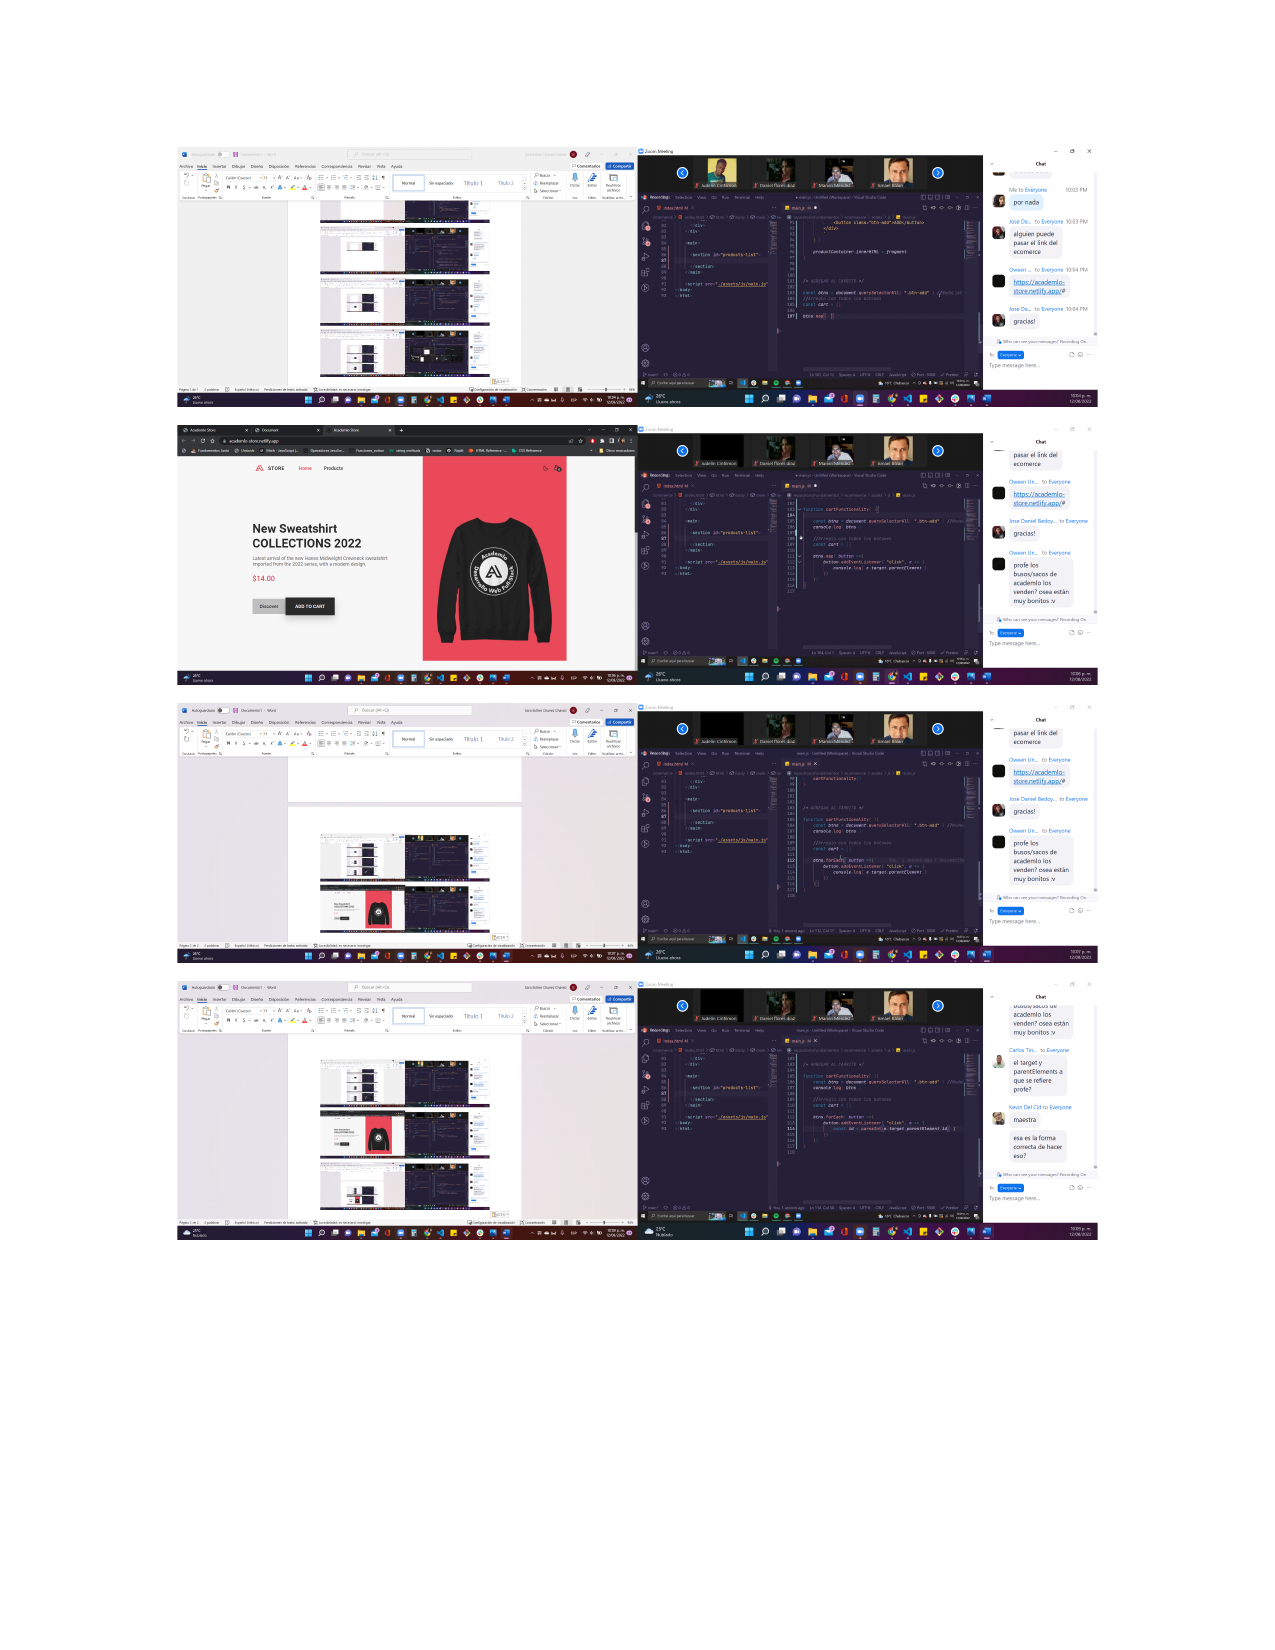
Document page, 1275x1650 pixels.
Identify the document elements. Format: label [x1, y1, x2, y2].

picture [177, 425, 1098, 685]
picture [177, 147, 1098, 407]
picture [177, 703, 1098, 963]
picture [177, 981, 1098, 1240]
